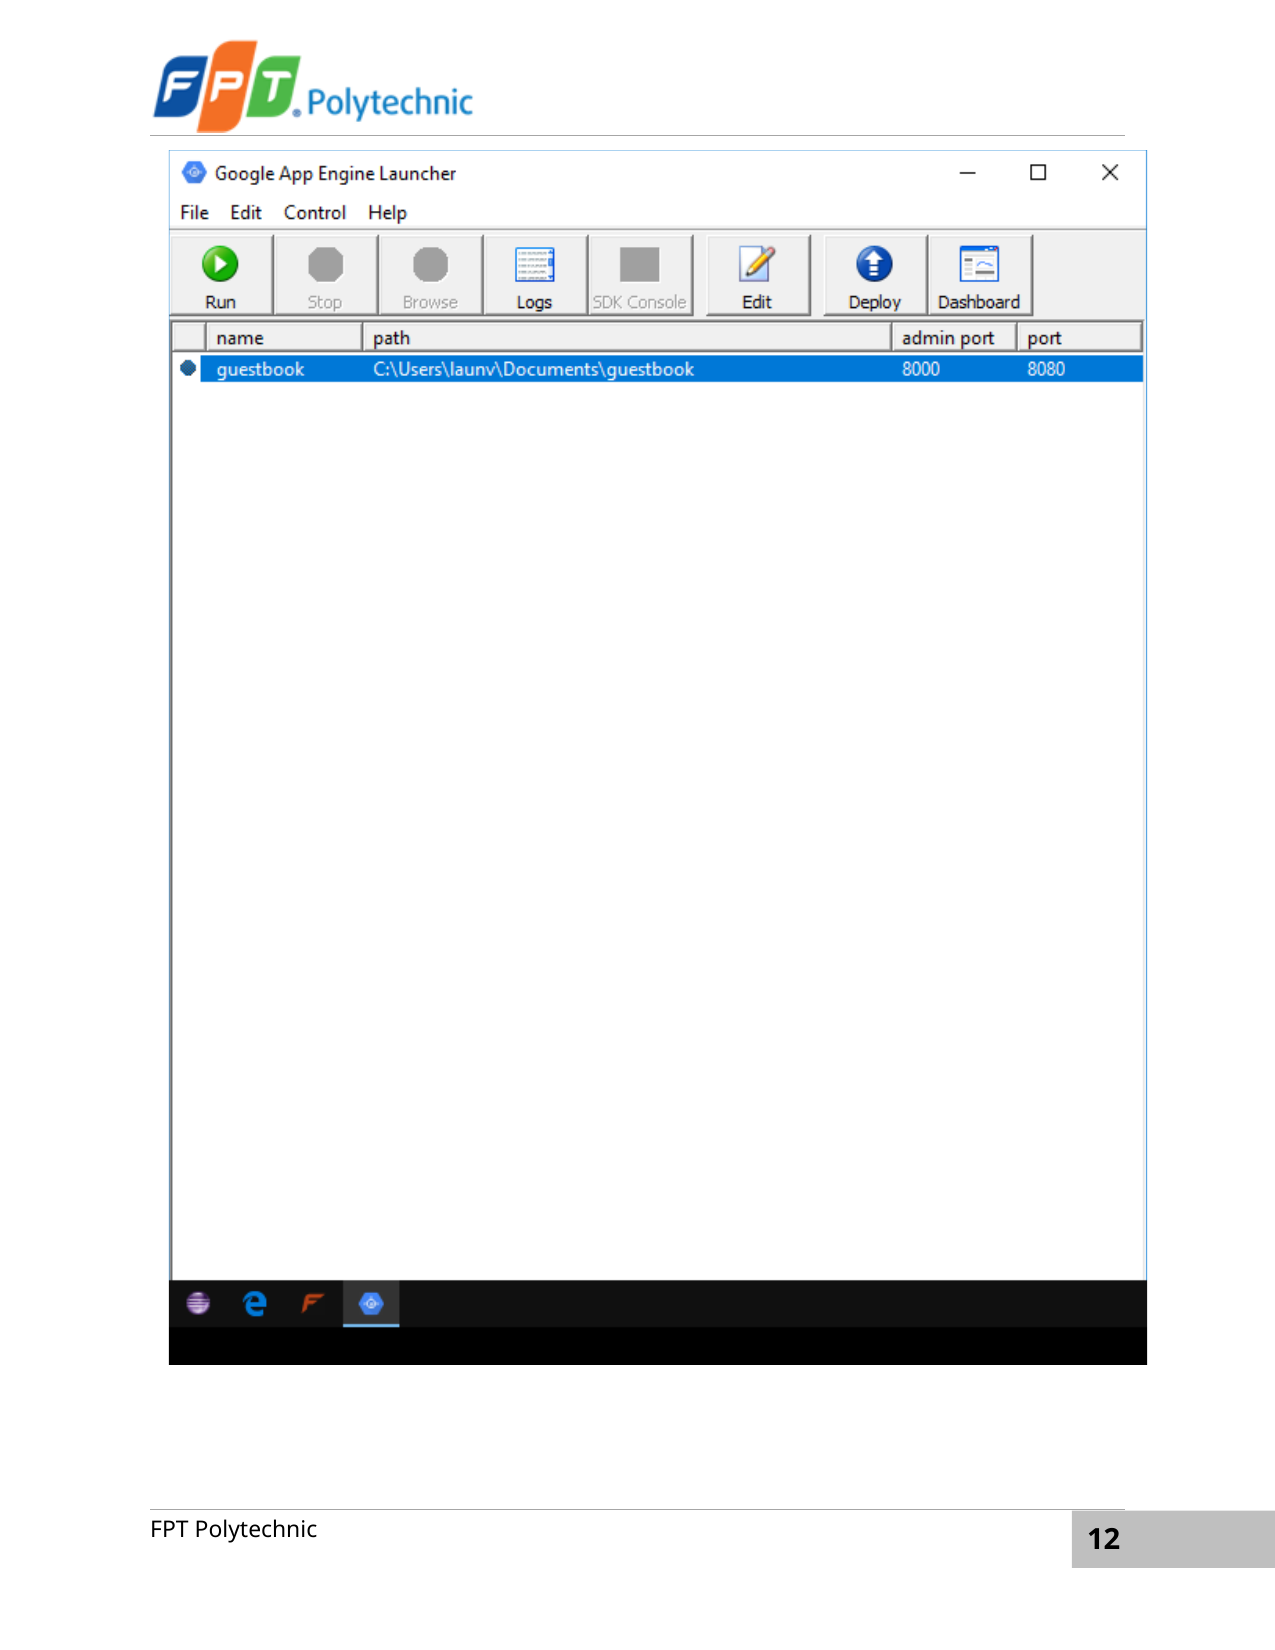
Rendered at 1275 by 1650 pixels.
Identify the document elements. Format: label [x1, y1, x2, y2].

picture [150, 37, 482, 133]
